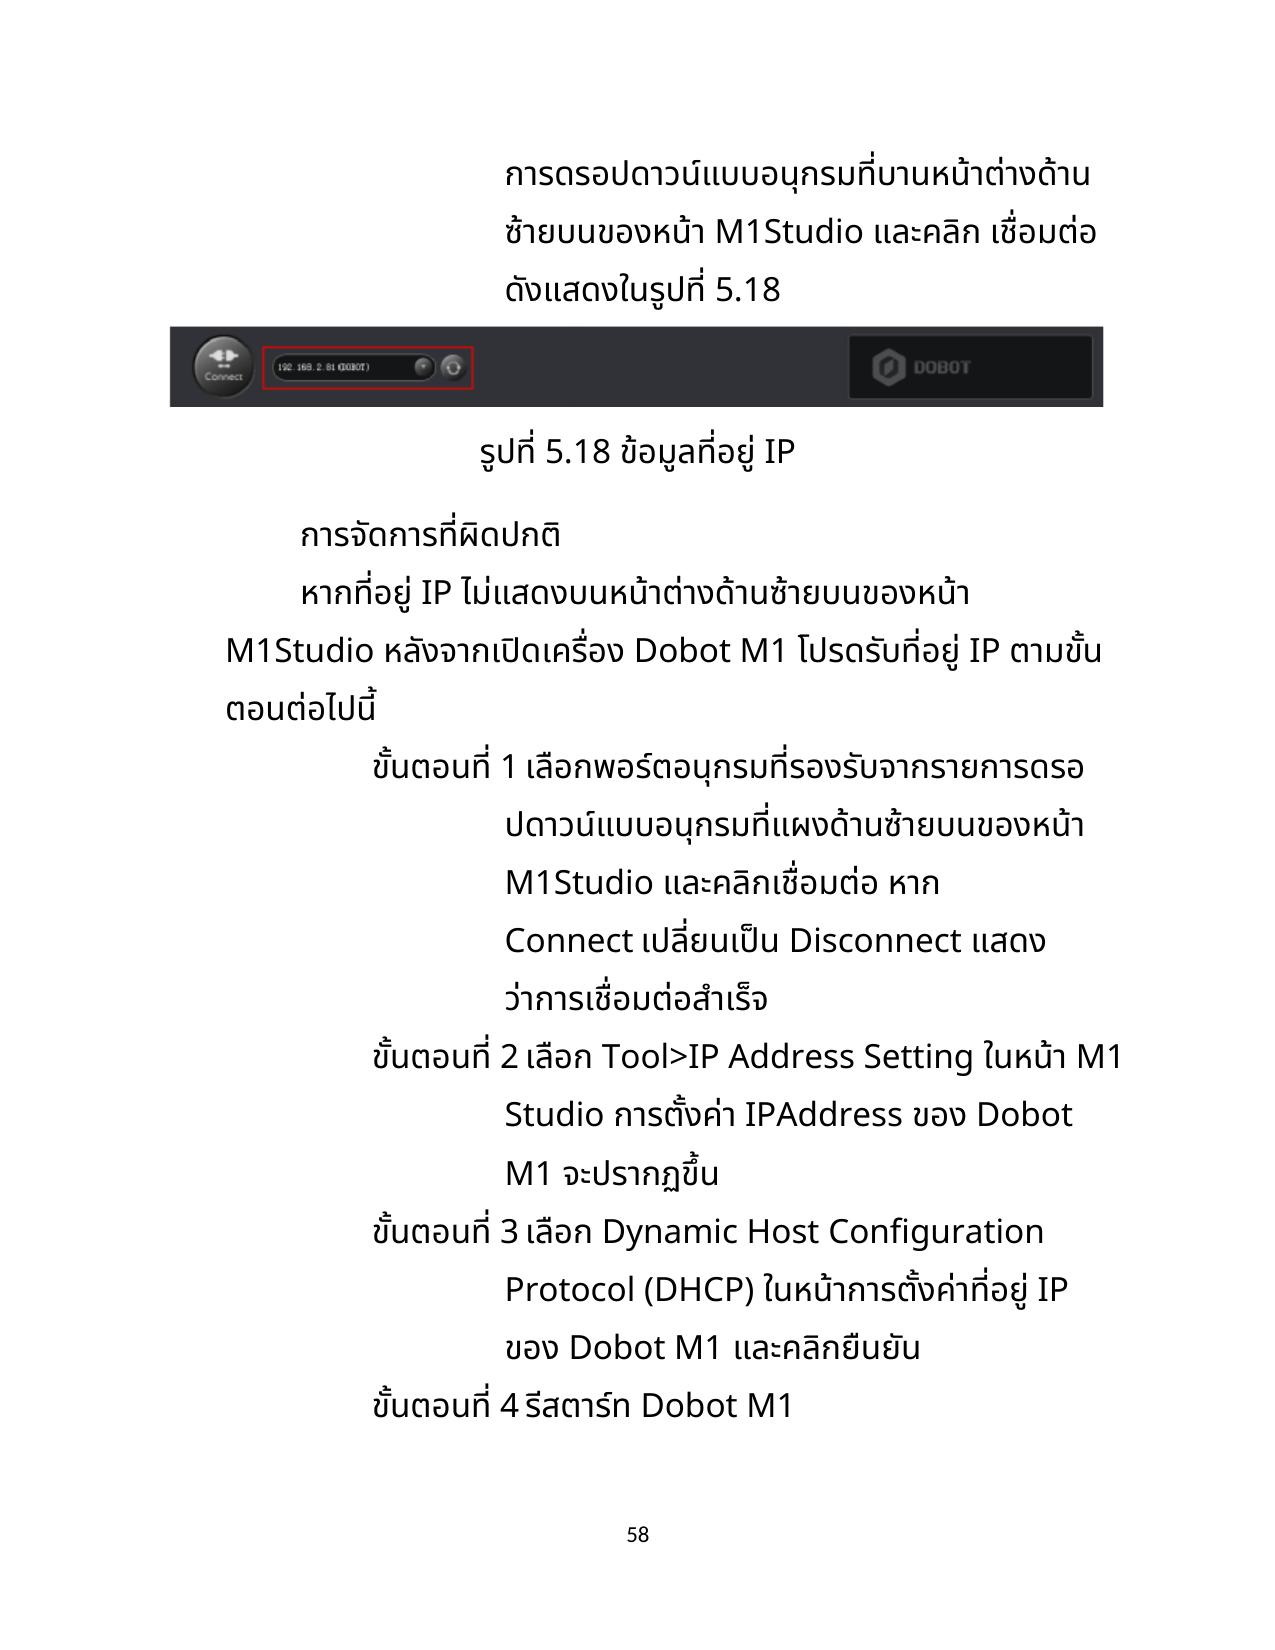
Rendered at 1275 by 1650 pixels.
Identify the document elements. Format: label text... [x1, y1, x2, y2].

picture [166, 324, 1109, 407]
text ขั้นตอนที่ 4 รีสตาร์ท Dobot M1 [372, 1382, 1125, 1432]
text ขั้นตอนที่ 1 เลือกพอร์ตอนุกรมที่รองรับจากรายการดรอปดาวน์แบบอนุกรมที่แผงด้านซ้ายบนของหน้า M1Studio และคลิกเชื่อมต่อ หาก Connectเปลี่ยนเป็น Disconnect แสดงว่าการเชื่อมต่อสำเร็จ [372, 743, 1125, 1026]
text ขั้นตอนที่ 3 เลือก Dynamic Host Configuration Protocol (DHCP) ในหน้าการตั้งค่าที่อยู่ IP ของ Dobot M1 และคลิกยืนยัน [372, 1207, 1125, 1374]
subtitle การจัดการที่ผิดปกติ [225, 511, 1125, 561]
text หากที่อยู่ IP ไม่แสดงบนหน้าต่างด้านซ้ายบนของหน้า M1Studio หลังจากเปิดเครื่อง Dobot M1 โปรดรับที่อยู่ IP ตามขั้นตอนต่อไปนี้ [225, 569, 1125, 735]
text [372, 150, 1125, 317]
text รูปที่ 5.18 ข้อมูลที่อยู่ IP [150, 428, 1125, 478]
text ขั้นตอนที่ 2 เลือก Tool>IP Address Setting ในหน้า M1 Studio การตั้งค่า IPAddress ของ Dobot M1 จะปรากฏขึ้น [372, 1033, 1125, 1200]
